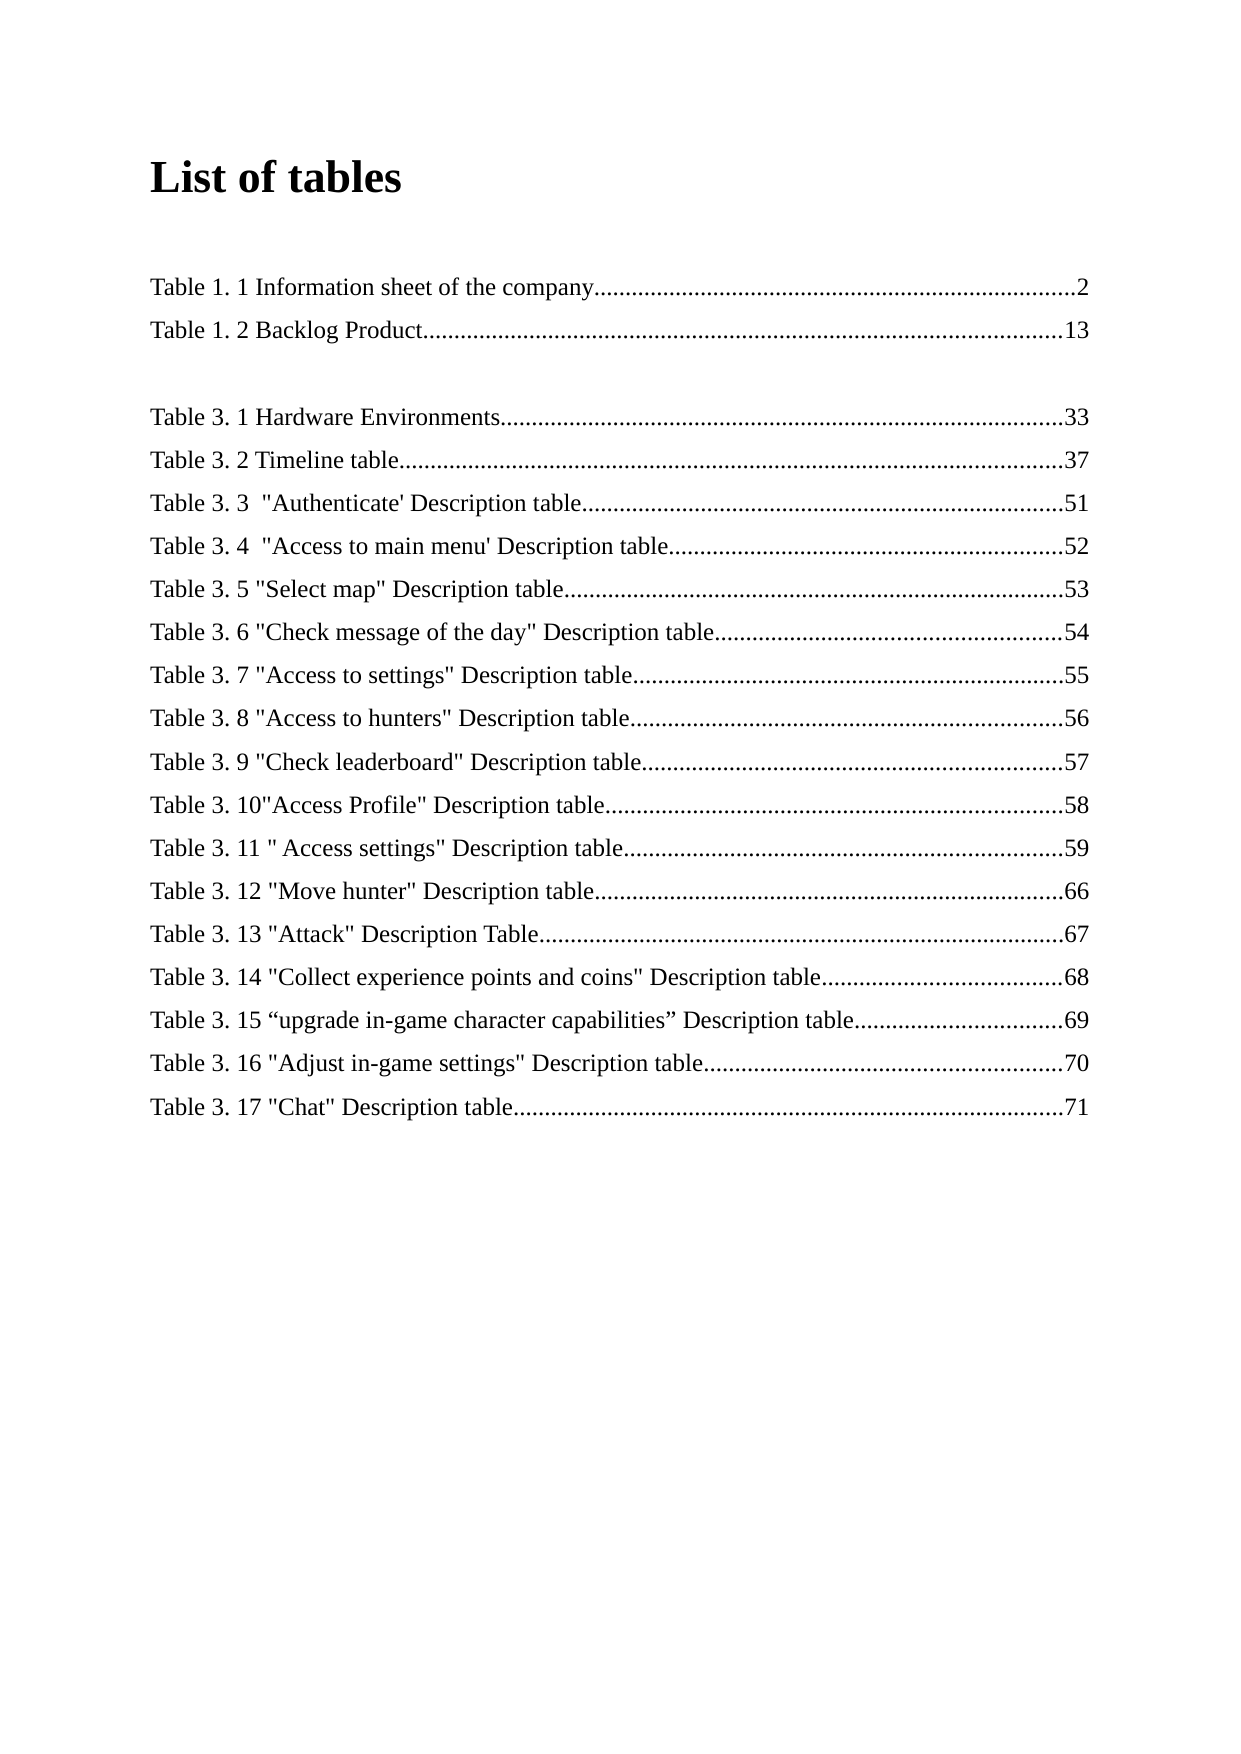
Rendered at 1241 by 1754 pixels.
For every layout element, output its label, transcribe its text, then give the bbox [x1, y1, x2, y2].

text Table 3. 9 "Check leaderboard" Description table 57 [150, 747, 1090, 775]
text Table 3. 6 "Check message of the day" Description table 54 [150, 617, 1090, 646]
text Table 3. 15 “upgrade in-game character capabilities” Description table 69 [150, 1005, 1090, 1034]
text Table 3. 16 "Adjust in-game settings" Description table 70 [150, 1048, 1090, 1077]
text Table 3. 7 "Access to settings" Description table 55 [150, 660, 1090, 689]
text Table 3. 4 "Access to main menu' Description table 52 [150, 531, 1090, 560]
text Table 3. 11 " Access settings" Description table 59 [150, 833, 1090, 862]
text Table 3. 3 "Authenticate' Description table 51 [150, 488, 1090, 517]
text Table 3. 14 "Collect experience points and coins" Description table 68 [150, 962, 1090, 991]
text Table 3. 13 "Attack" Description Table 67 [150, 919, 1090, 948]
text Table 3. 2 Timeline table 37 [150, 445, 1090, 473]
text Table 1. 1 Information sheet of the company 2 [150, 272, 1090, 301]
text Table 3. 8 "Access to hunters" Description table 56 [150, 703, 1090, 732]
text List of tables [150, 150, 1090, 203]
text Table 3. 5 "Select map" Description table 53 [150, 574, 1090, 603]
text Table 3. 12 "Move hunter" Description table 66 [150, 876, 1090, 905]
text Table 3. 1 Hardware Environments 33 [150, 402, 1090, 430]
text Table 3. 10"Access Profile" Description table 58 [150, 790, 1090, 818]
text Table 3. 17 "Chat" Description table 71 [150, 1092, 1090, 1120]
text Table 1. 2 Backlog Product 13 [150, 315, 1090, 344]
